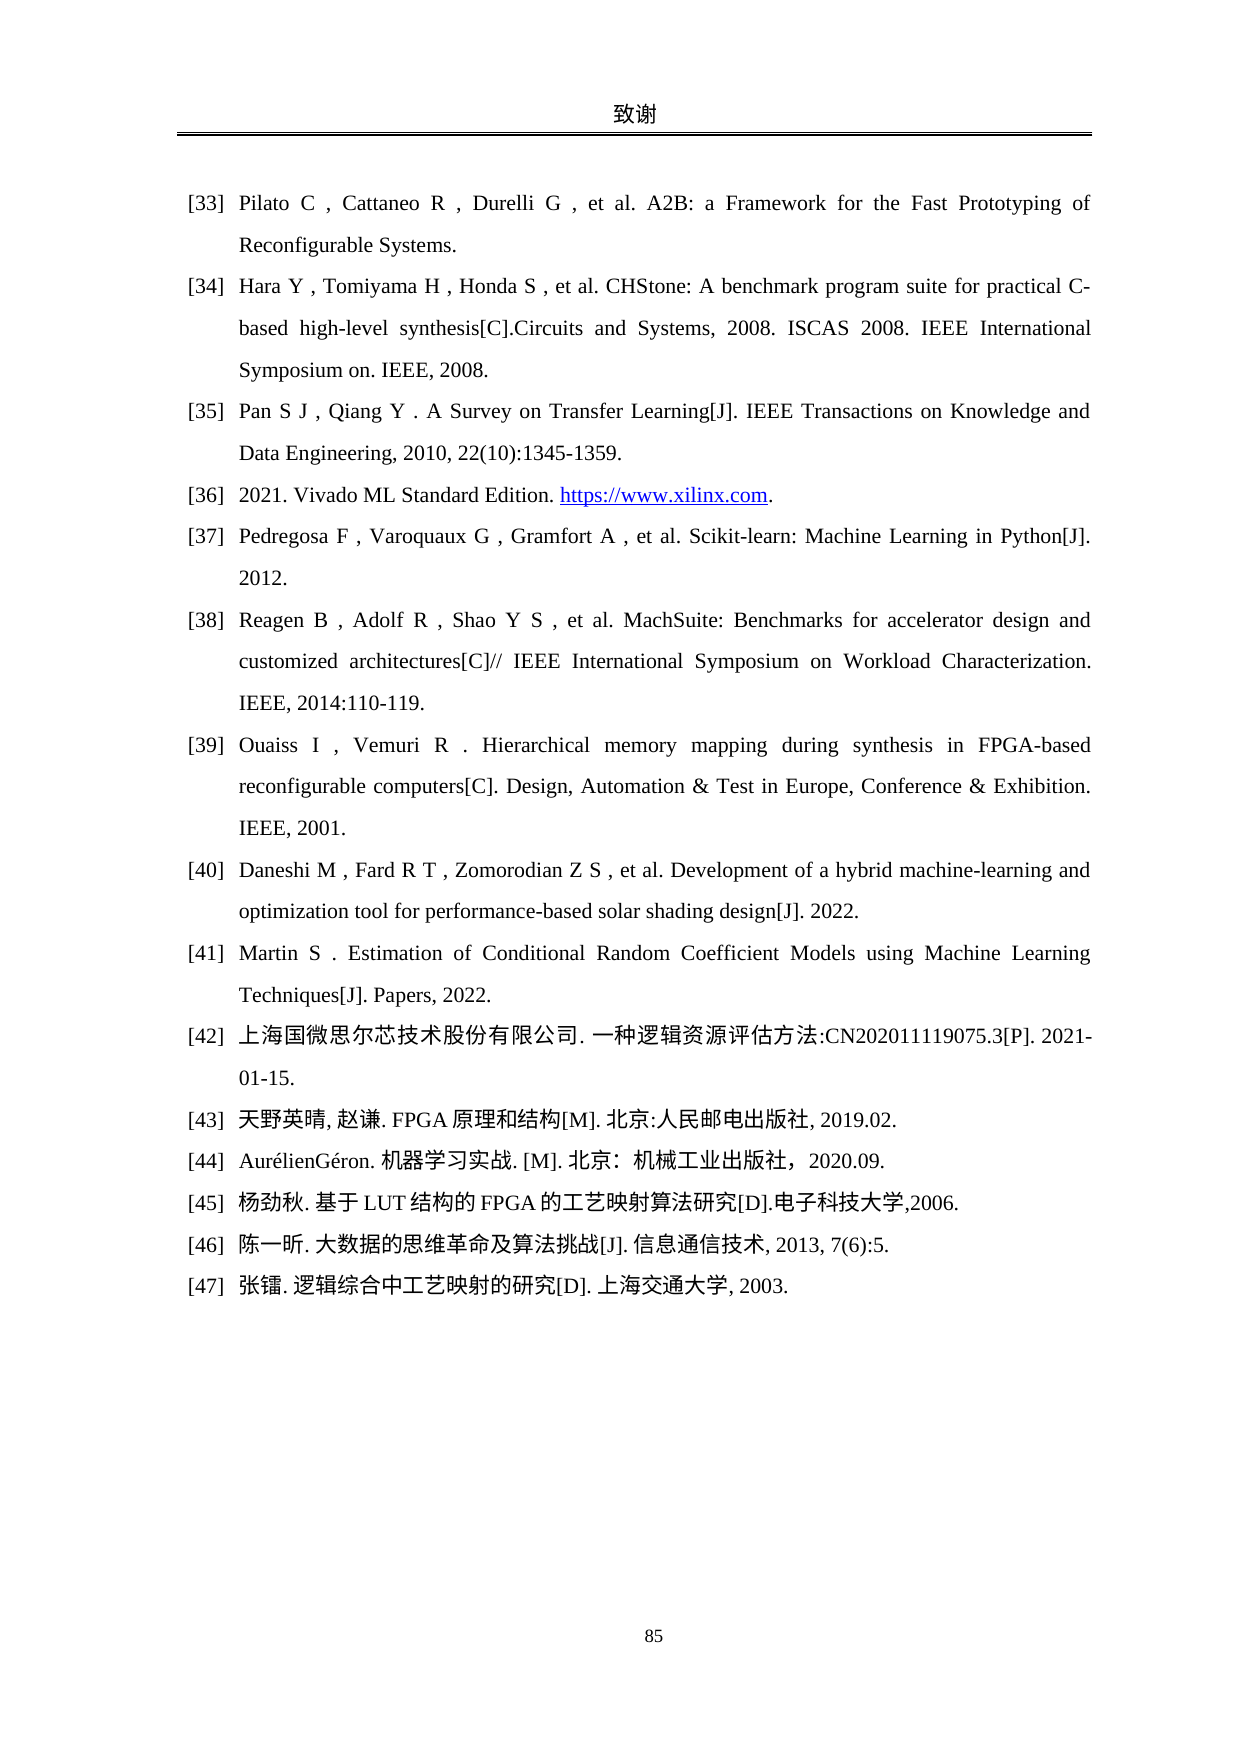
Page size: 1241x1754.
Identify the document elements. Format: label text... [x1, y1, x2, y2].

text 上海国微思尔芯技术股份有限公司. 一种逻辑资源评估方法:CN202011119075.3[P]. 2021-01-15. [188, 1011, 1092, 1094]
text Martin S . Estimation of Conditional Random Coefficient Models using Machine Learning Techniques[J]. Papers, 2022. [188, 927, 1092, 1011]
text Reagen B , Adolf R , Shao Y S , et al. MachSuite: Benchmarks for accelerator design and customized architectures[C]// IEEE International Symposium on Workload Characterization. IEEE, 2014:110-119. [188, 594, 1092, 719]
text 2021. Vivado ML Standard Edition. https://www.xilinx.com. [188, 469, 1092, 511]
text Daneshi M , Fard R T , Zomorodian Z S , et al. Development of a hybrid machine-learning and optimization tool for performance-based solar shading design[J]. 2022. [188, 844, 1092, 927]
text Pilato C , Cattaneo R , Durelli G , et al. A2B: a Framework for the Fast Prototyping of Reconfigurable Systems. [188, 177, 1092, 261]
text 天野英晴, 赵谦. FPGA原理和结构[M]. 北京:人民邮电出版社, 2019.02. [188, 1094, 1092, 1136]
text Ouaiss I , Vemuri R . Hierarchical memory mapping during synthesis in FPGA-based reconfigurable computers[C]. Design, Automation & Test in Europe, Conference & Exhibition. IEEE, 2001. [188, 719, 1092, 844]
text 陈一昕. 大数据的思维革命及算法挑战[J]. 信息通信技术, 2013, 7(6):5. [188, 1219, 1092, 1261]
text 张镭. 逻辑综合中工艺映射的研究[D]. 上海交通大学, 2003. [188, 1261, 1092, 1302]
text Pan S J , Qiang Y . A Survey on Transfer Learning[J]. IEEE Transactions on Knowledge and Data Engineering, 2010, 22(10):1345-1359. [188, 386, 1092, 469]
text AurélienGéron. 机器学习实战. [M]. 北京：机械工业出版社，2020.09. [188, 1136, 1092, 1177]
text 杨劲秋. 基于LUT结构的FPGA的工艺映射算法研究[D].电子科技大学,2006. [188, 1177, 1092, 1219]
text Pedregosa F , Varoquaux G , Gramfort A , et al. Scikit-learn: Machine Learning in Python[J]. 2012. [188, 511, 1092, 594]
text Hara Y , Tomiyama H , Honda S , et al. CHStone: A benchmark program suite for practical C-based high-level synthesis[C].Circuits and Systems, 2008. ISCAS 2008. IEEE International Symposium on. IEEE, 2008. [188, 261, 1092, 386]
